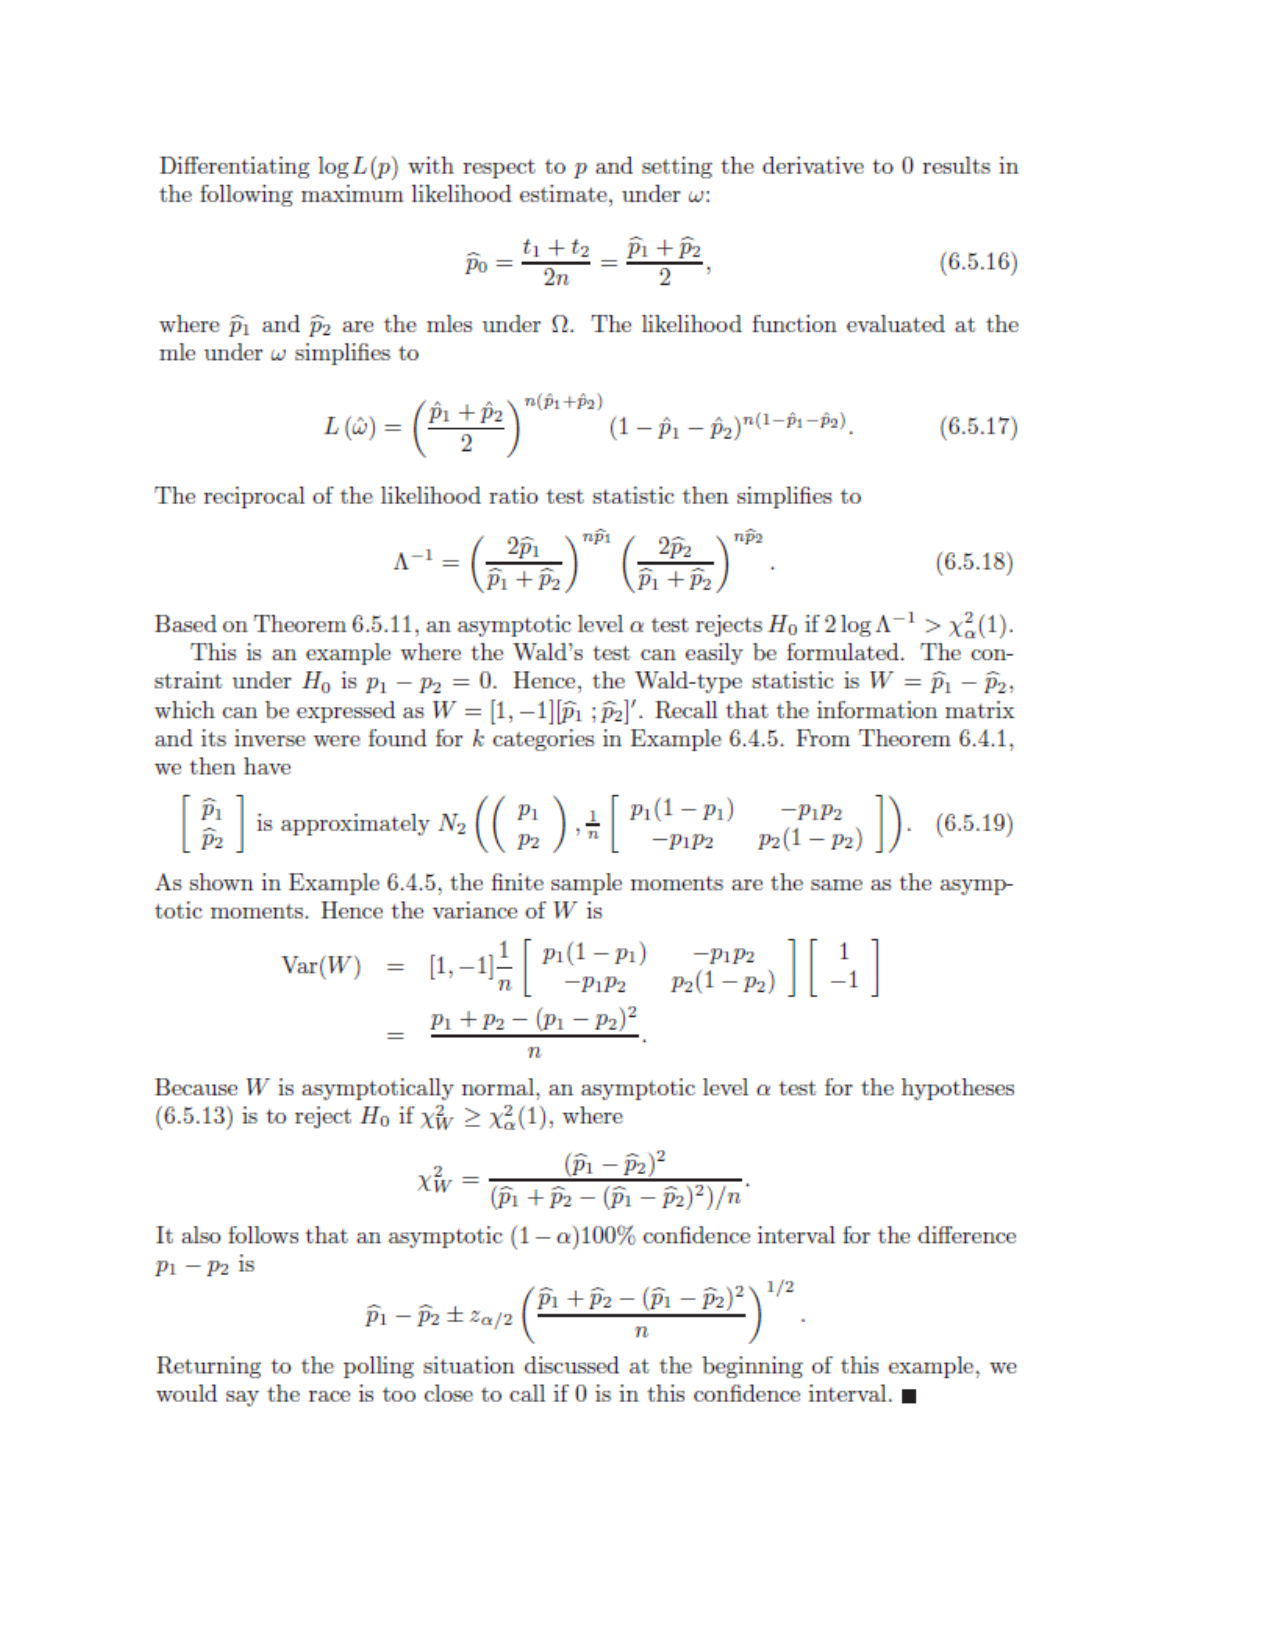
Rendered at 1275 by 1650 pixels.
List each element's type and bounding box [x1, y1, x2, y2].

picture [150, 150, 1047, 472]
text [150, 150, 1125, 1424]
picture [150, 1217, 1054, 1424]
picture [150, 479, 1030, 1210]
